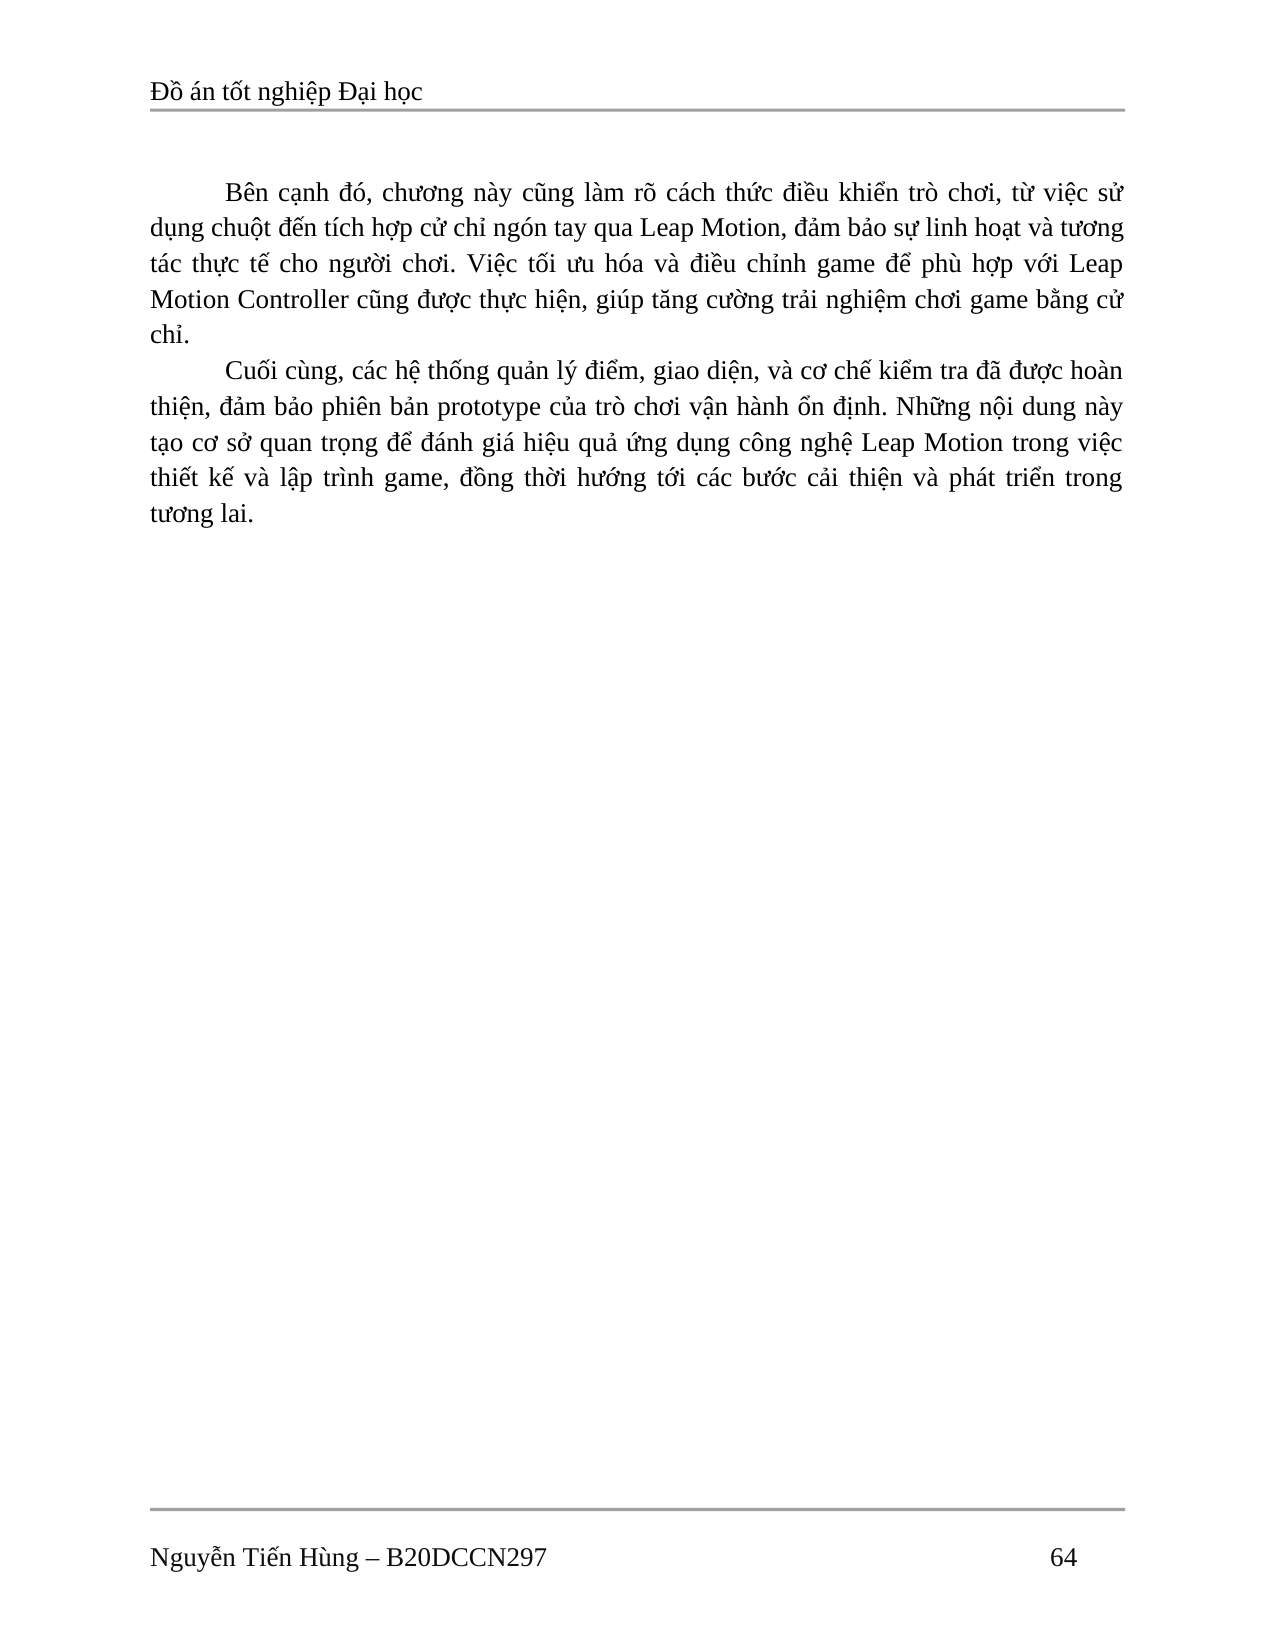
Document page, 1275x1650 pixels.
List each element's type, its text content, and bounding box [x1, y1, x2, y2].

text Bên cạnh đó, chương này cũng làm rõ cách thức điều khiển trò chơi, từ việc sử dụng chuột đến tích hợp cử chỉ ngón tay qua Leap Motion, đảm bảo sự linh hoạt và tương tác thực tế cho người chơi. Việc tối ưu hóa và điều chỉnh game để phù hợp với Leap Motion Controller cũng được thực hiện, giúp tăng cường trải nghiệm chơi game bằng cử chỉ. [150, 176, 1125, 350]
text Cuối cùng, các hệ thống quản lý điểm, giao diện, và cơ chế kiểm tra đã được hoàn thiện, đảm bảo phiên bản prototype của trò chơi vận hành ổn định. Những nội dung này tạo cơ sở quan trọng để đánh giá hiệu quả ứng dụng công nghệ Leap Motion trong việc thiết kế và lập trình game, đồng thời hướng tới các bước cải thiện và phát triển trong tương lai. [150, 354, 1125, 528]
